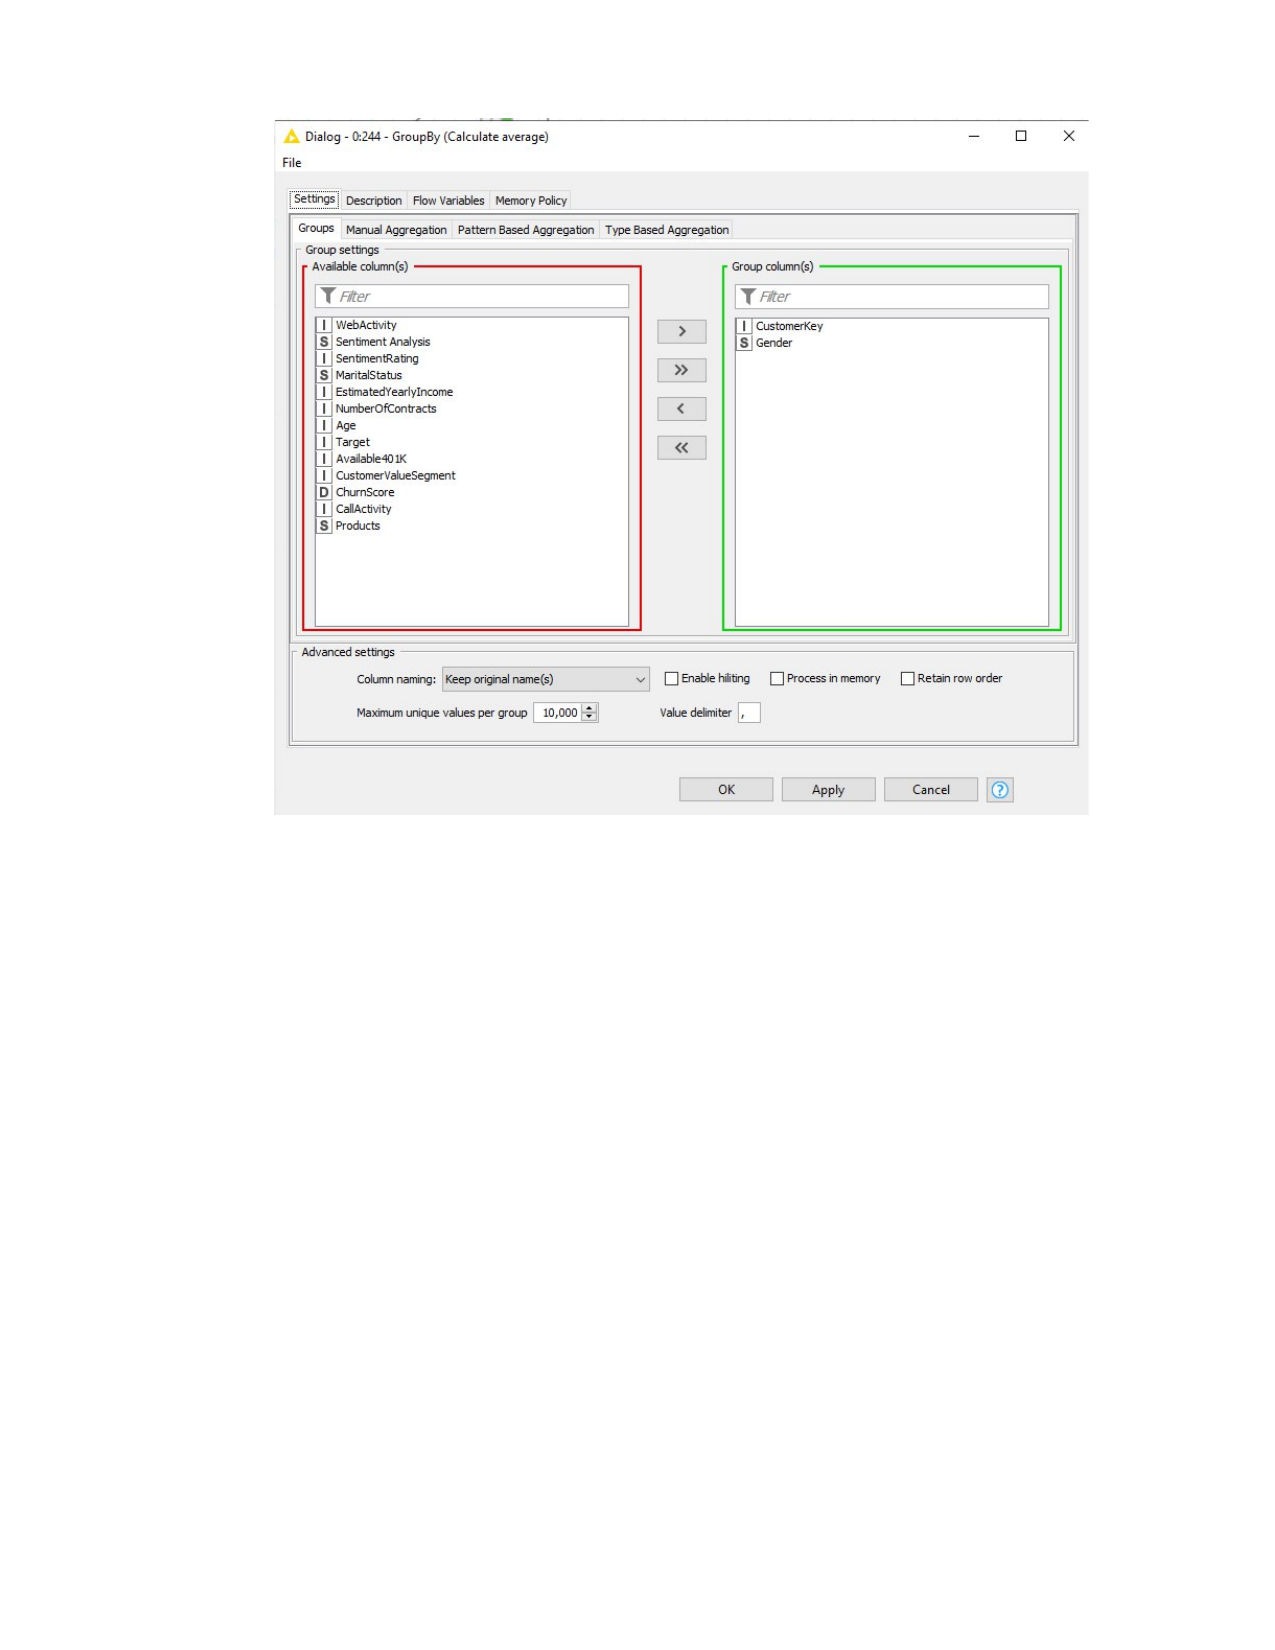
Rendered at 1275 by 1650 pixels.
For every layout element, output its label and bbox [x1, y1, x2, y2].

picture [274, 118, 1089, 815]
